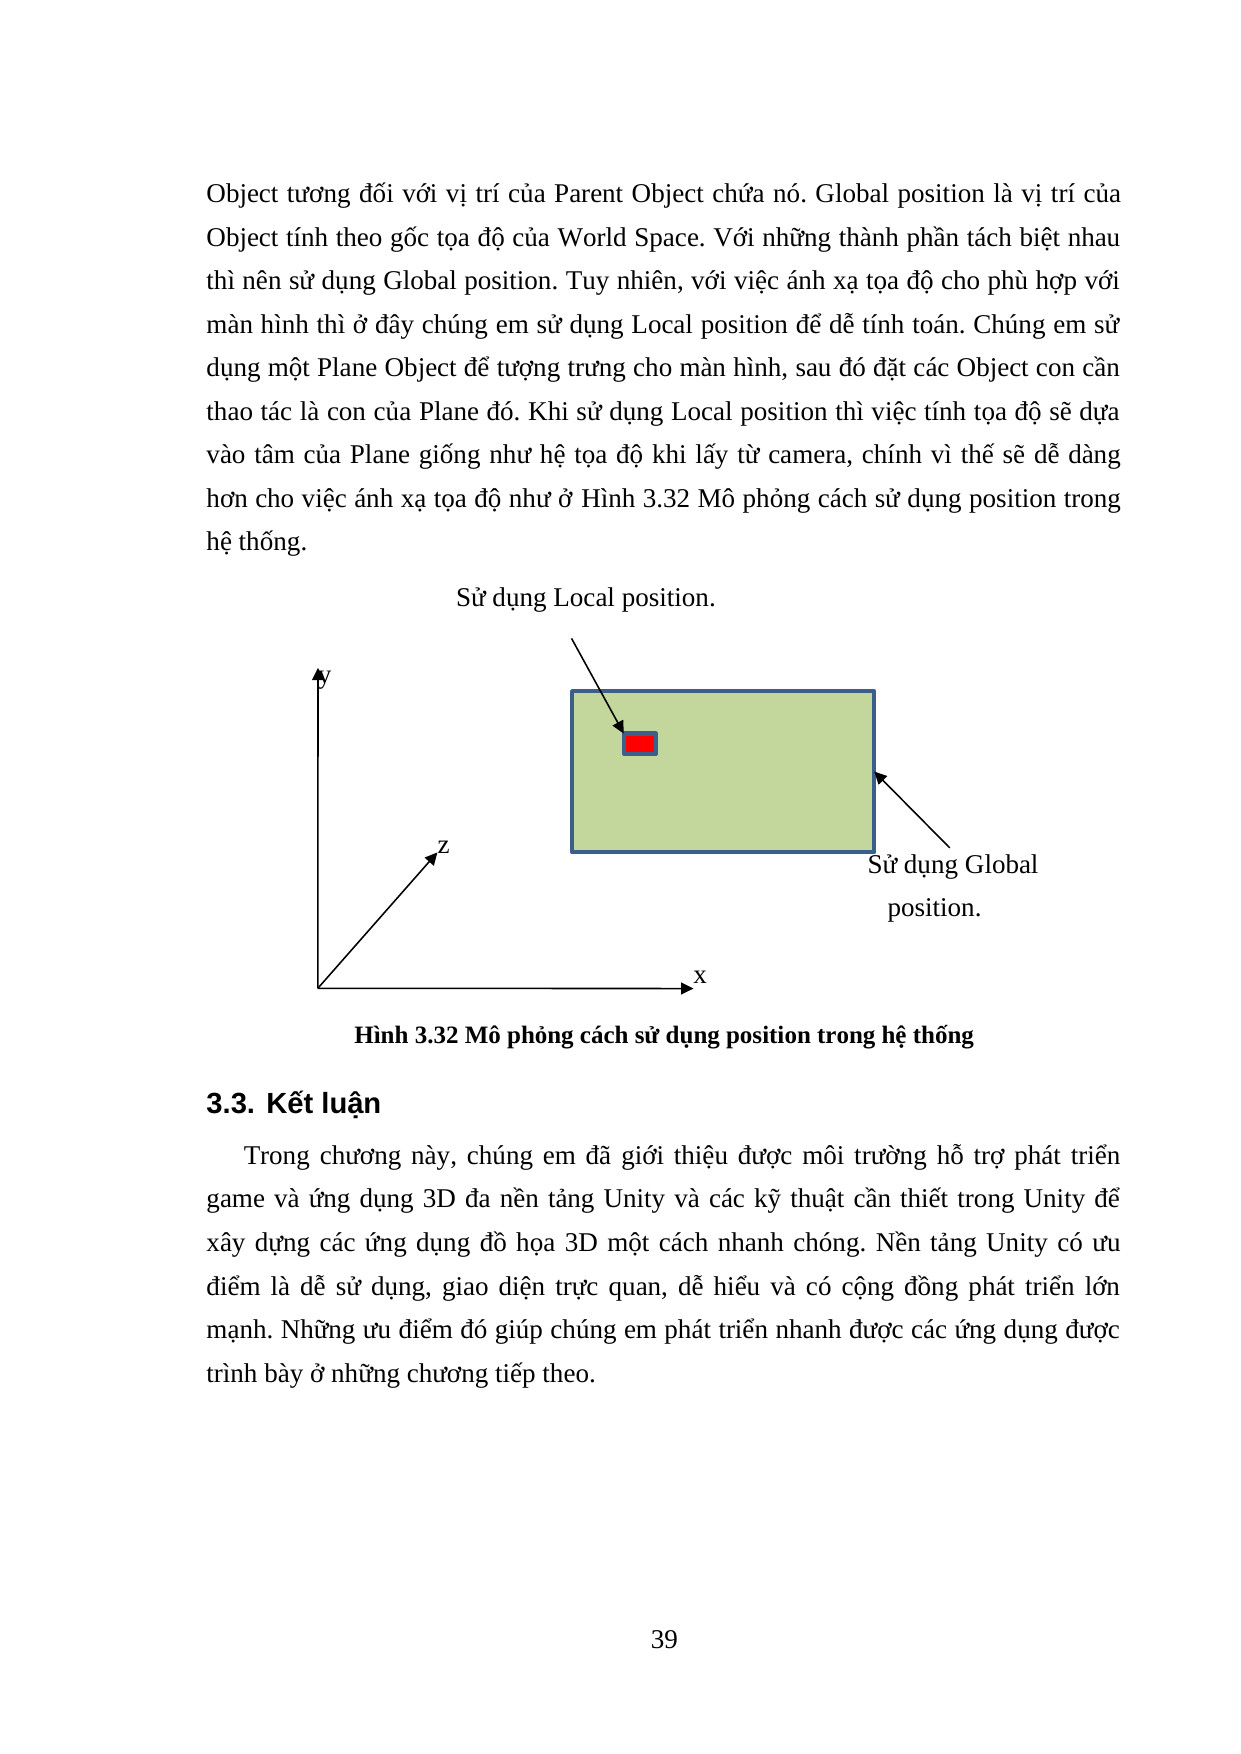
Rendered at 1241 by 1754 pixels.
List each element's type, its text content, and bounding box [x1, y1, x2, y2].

text Trong chương này, chúng em đã giới thiệu được môi trường hỗ trợ phát triển game và ứng dụng 3D đa nền tảng Unity và các kỹ thuật cần thiết trong Unity để xây dựng các ứng dụng đồ họa 3D một cách nhanh chóng. Nền tảng Unity có ưu điểm là dễ sử dụng, giao diện trực quan, dễ hiểu và có cộng đồng phát triển lớn mạnh. Những ưu điểm đó giúp chúng em phát triển nhanh được các ứng dụng được trình bày ở những chương tiếp theo. [206, 1139, 1122, 1388]
subtitle Kết luận [206, 1086, 1122, 1119]
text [206, 177, 1122, 557]
